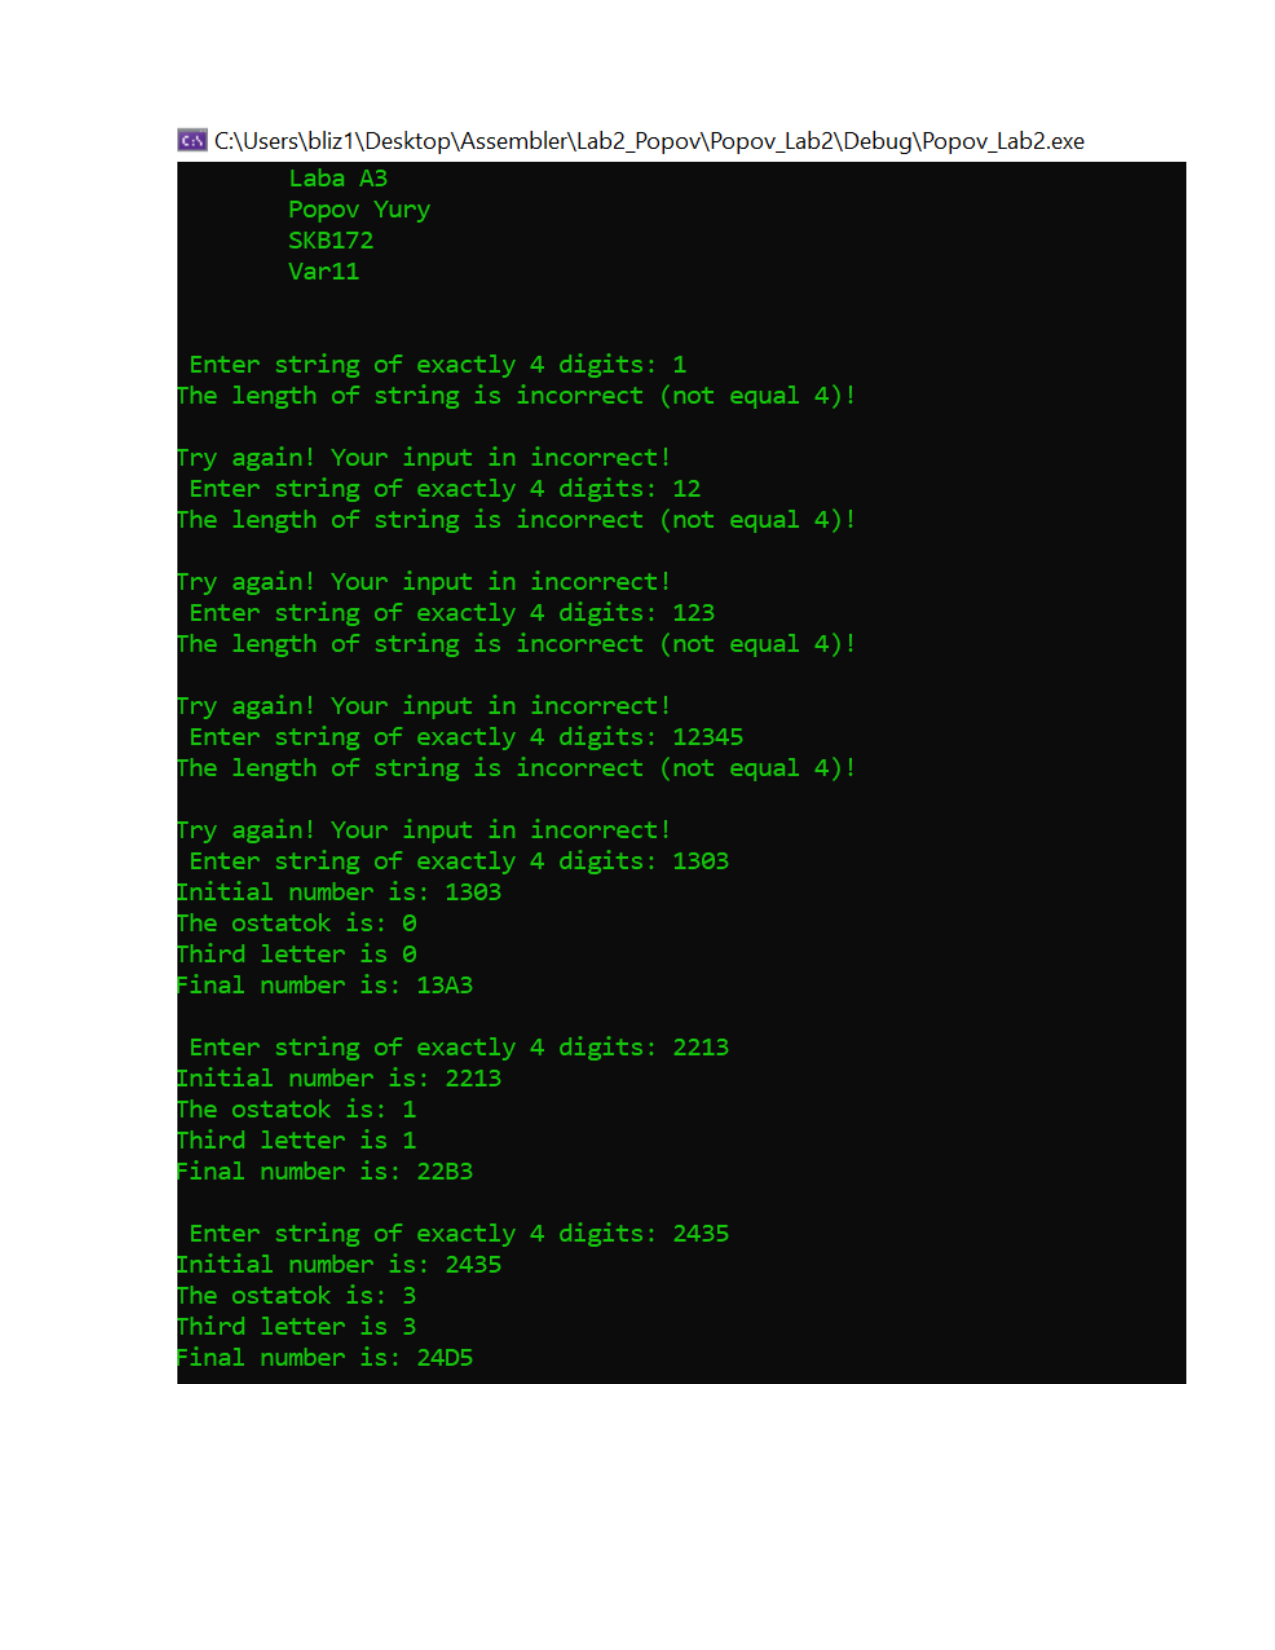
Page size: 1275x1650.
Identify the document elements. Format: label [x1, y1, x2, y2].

picture [177, 118, 1187, 1384]
